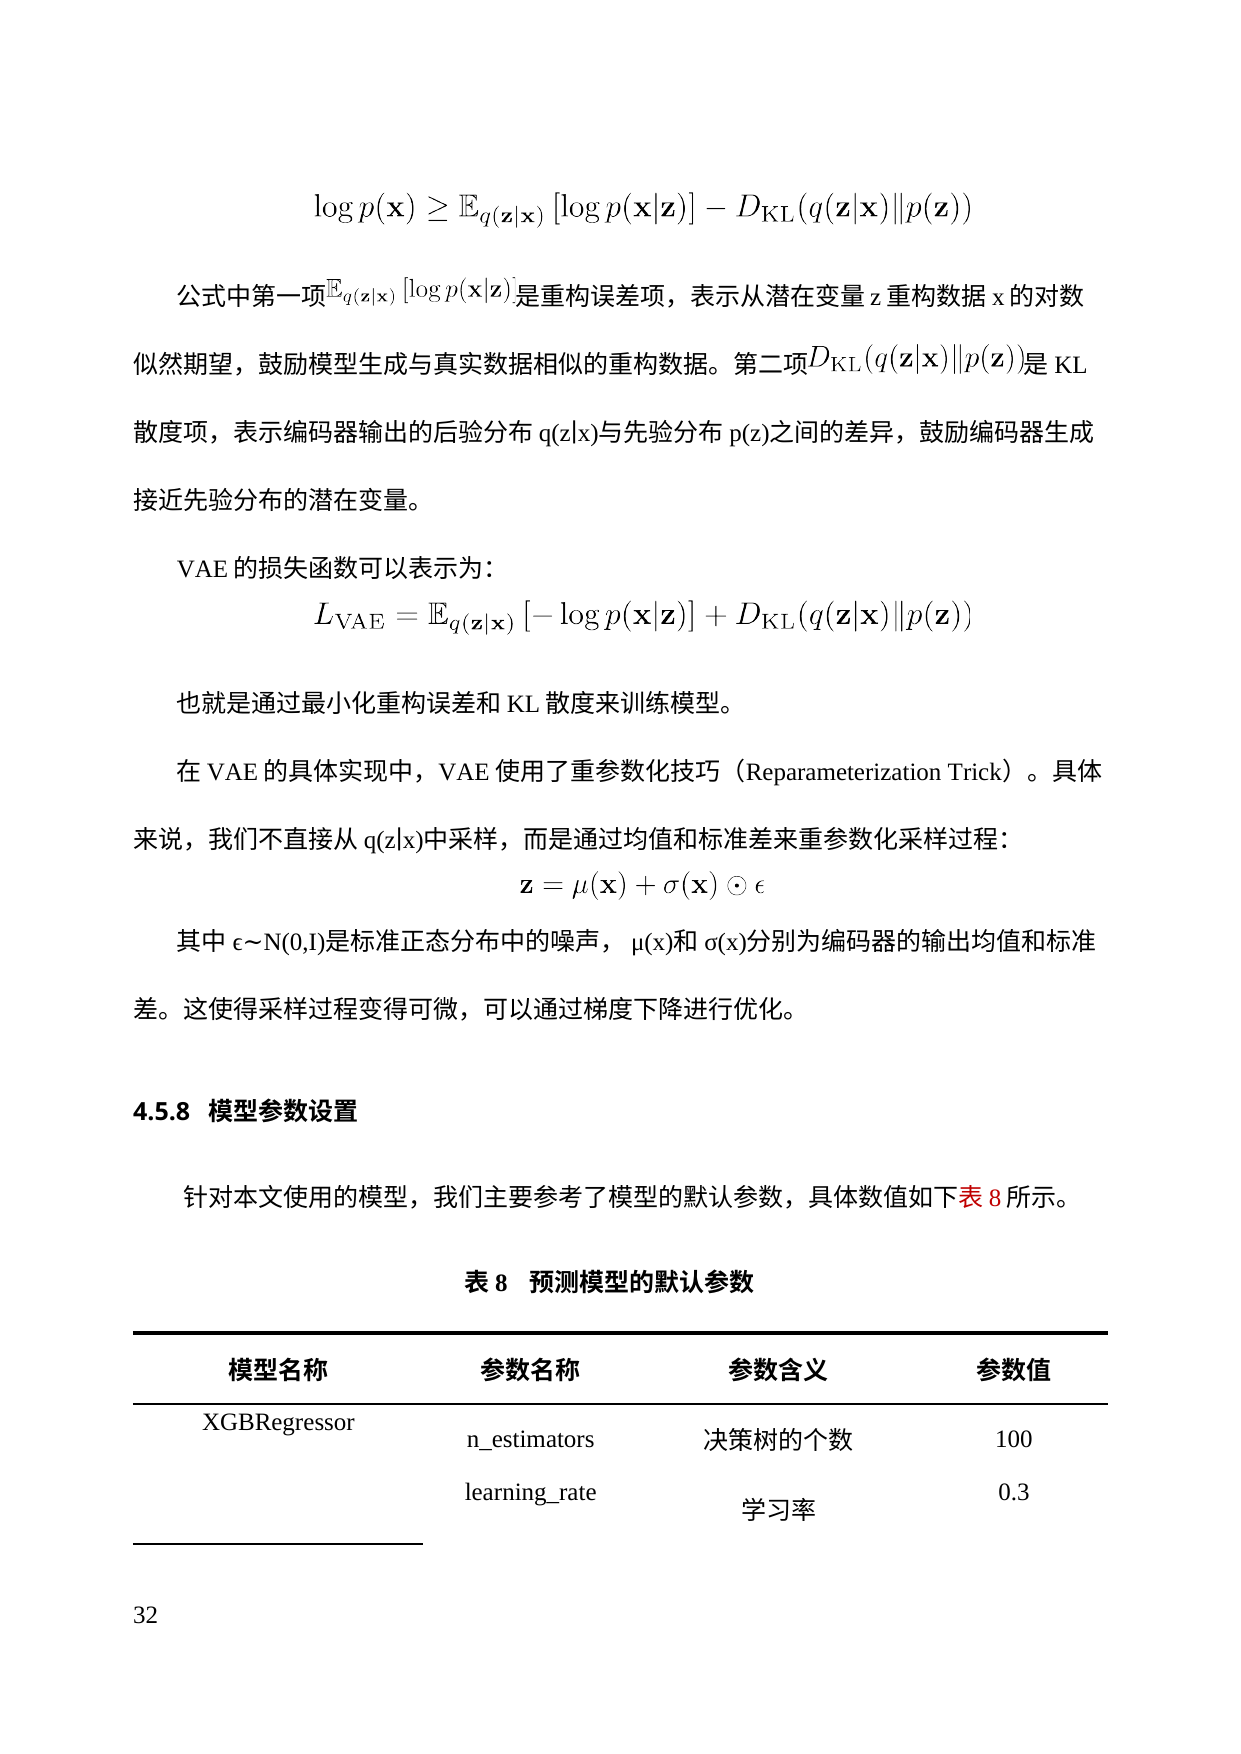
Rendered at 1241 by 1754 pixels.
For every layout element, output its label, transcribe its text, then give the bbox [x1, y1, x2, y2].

text 公式中第一项是重构误差项，表示从潜在变量z重构数据 x的对数似然期望，鼓励模型生成与真实数据相似的重构数据。第二项是 KL 散度项，表示编码器输出的后验分布 q(z∣x)与先验分布 p(z)之间的差异，鼓励编码器生成接近先验分布的潜在变量。 [133, 261, 1107, 532]
table_cell 决策树的个数 [638, 1405, 920, 1472]
text 其中 ϵ∼N(0,I)是标准正态分布中的噪声， μ(x)和 σ(x)分别为编码器的输出均值和标准差。这使得采样过程变得可微，可以通过梯度下降进行优化。 [133, 906, 1107, 1042]
text 预测模型的默认参数 [133, 1246, 1107, 1314]
table_cell XGBRegressor [133, 1405, 423, 1542]
picture [314, 600, 970, 635]
table_cell 学习率 [638, 1473, 920, 1542]
text 也就是通过最小化重构误差和KL散度来训练模型。 [133, 668, 1107, 736]
table_header 参数含义 [638, 1335, 920, 1402]
picture [314, 192, 970, 228]
picture [326, 277, 516, 306]
text 针对本文使用的模型，我们主要参考了模型的默认参数，具体数值如下表 6所示。 [133, 1162, 1107, 1229]
table_cell 100 [920, 1405, 1107, 1472]
table_header 模型名称 [133, 1335, 423, 1402]
subtitle 模型参数设置 [133, 1076, 1107, 1143]
table_cell n_estimators [423, 1405, 637, 1472]
table_header 参数值 [920, 1335, 1107, 1402]
picture [807, 344, 1024, 374]
picture [520, 871, 764, 900]
table_cell 0.3 [920, 1473, 1107, 1542]
text VAE的损失函数可以表示为： [133, 532, 1107, 600]
text 在VAE的具体实现中，VAE 使用了重参数化技巧（Reparameterization Trick）。具体来说，我们不直接从 q(z∣x)中采样，而是通过均值和标准差来重参数化采样过程： [133, 736, 1107, 872]
table_cell learning_rate [423, 1473, 637, 1542]
table_header 参数名称 [423, 1335, 637, 1402]
